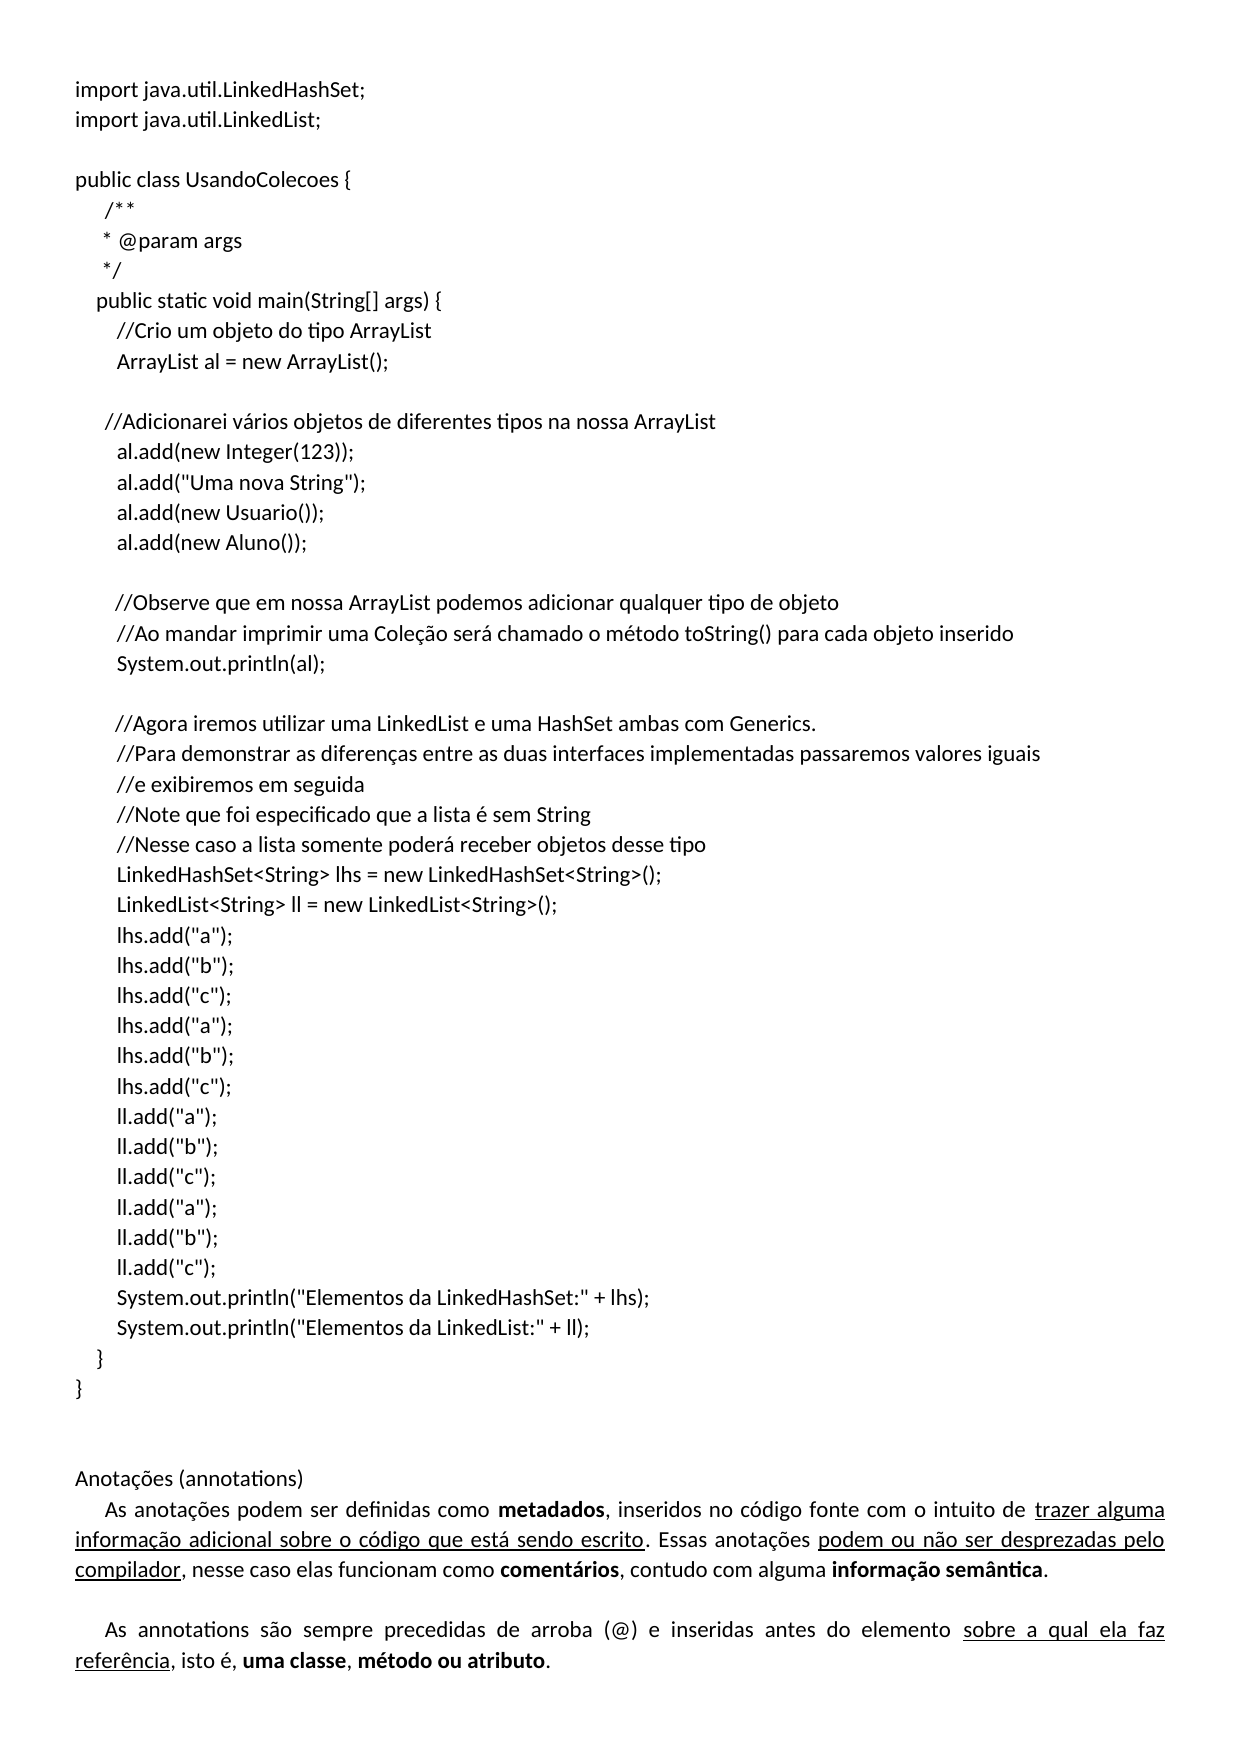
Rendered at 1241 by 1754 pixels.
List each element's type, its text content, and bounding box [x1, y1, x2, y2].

text //Note que foi especificado que a lista é sem String [75, 800, 1165, 828]
text ll.add("c"); [75, 1162, 1165, 1191]
text lhs.add("b"); [75, 1042, 1165, 1070]
text System.out.println(al); [75, 649, 1165, 677]
text } [75, 1374, 1165, 1402]
text import java.util.LinkedList; [75, 105, 1165, 133]
text //Crio um objeto do tipo ArrayList [75, 317, 1165, 345]
text As anotações podem ser definidas como metadados, inseridos no código fonte com o intuito de trazer alguma informação adicional sobre o código que está sendo escrito. Essas anotações podem ou não ser desprezadas pelo compilador, nesse caso elas funcionam como comentários, contudo com alguma informação semântica. [75, 1495, 1165, 1583]
text import java.util.LinkedHashSet; [75, 75, 1165, 103]
text ll.add("a"); [75, 1102, 1165, 1130]
text lhs.add("c"); [75, 1072, 1165, 1100]
text public class UsandoColecoes { [75, 166, 1165, 194]
text //Nesse caso a lista somente poderá receber objetos desse tipo [75, 830, 1165, 858]
text * @param args [75, 226, 1165, 254]
text System.out.println("Elementos da LinkedHashSet:" + lhs); [75, 1283, 1165, 1311]
text ArrayList al = new ArrayList(); [75, 347, 1165, 375]
text al.add(new Aluno()); [75, 528, 1165, 556]
text //Observe que em nossa ArrayList podemos adicionar qualquer tipo de objeto [75, 588, 1165, 617]
text public static void main(String[] args) { [75, 286, 1165, 314]
text */ [75, 256, 1165, 284]
text ll.add("b"); [75, 1132, 1165, 1160]
text //Ao mandar imprimir uma Coleção será chamado o método toString() para cada objeto inserido [75, 619, 1165, 647]
text } [75, 1344, 1165, 1372]
text ll.add("b"); [75, 1223, 1165, 1251]
text //e exibiremos em seguida [75, 770, 1165, 798]
text //Para demonstrar as diferenças entre as duas interfaces implementadas passaremos valores iguais [75, 739, 1165, 768]
text lhs.add("a"); [75, 921, 1165, 949]
text lhs.add("c"); [75, 981, 1165, 1009]
text //Agora iremos utilizar uma LinkedList e uma HashSet ambas com Generics. [75, 709, 1165, 737]
text //Adicionarei vários objetos de diferentes tipos na nossa ArrayList [75, 407, 1165, 435]
text lhs.add("a"); [75, 1011, 1165, 1039]
text lhs.add("b"); [75, 951, 1165, 979]
text al.add(new Integer(123)); [75, 437, 1165, 466]
text ll.add("a"); [75, 1193, 1165, 1221]
text System.out.println("Elementos da LinkedList:" + ll); [75, 1313, 1165, 1342]
text al.add("Uma nova String"); [75, 468, 1165, 496]
text Anotações (annotations) [75, 1464, 1165, 1493]
text /** [75, 196, 1165, 224]
text As annotations são sempre precedidas de arroba (@) e inseridas antes do elemento sobre a qual ela faz referência, isto é, uma classe, método ou atributo. [75, 1616, 1165, 1674]
text ll.add("c"); [75, 1253, 1165, 1281]
text LinkedList<String> ll = new LinkedList<String>(); [75, 891, 1165, 919]
text LinkedHashSet<String> lhs = new LinkedHashSet<String>(); [75, 860, 1165, 888]
text al.add(new Usuario()); [75, 498, 1165, 526]
